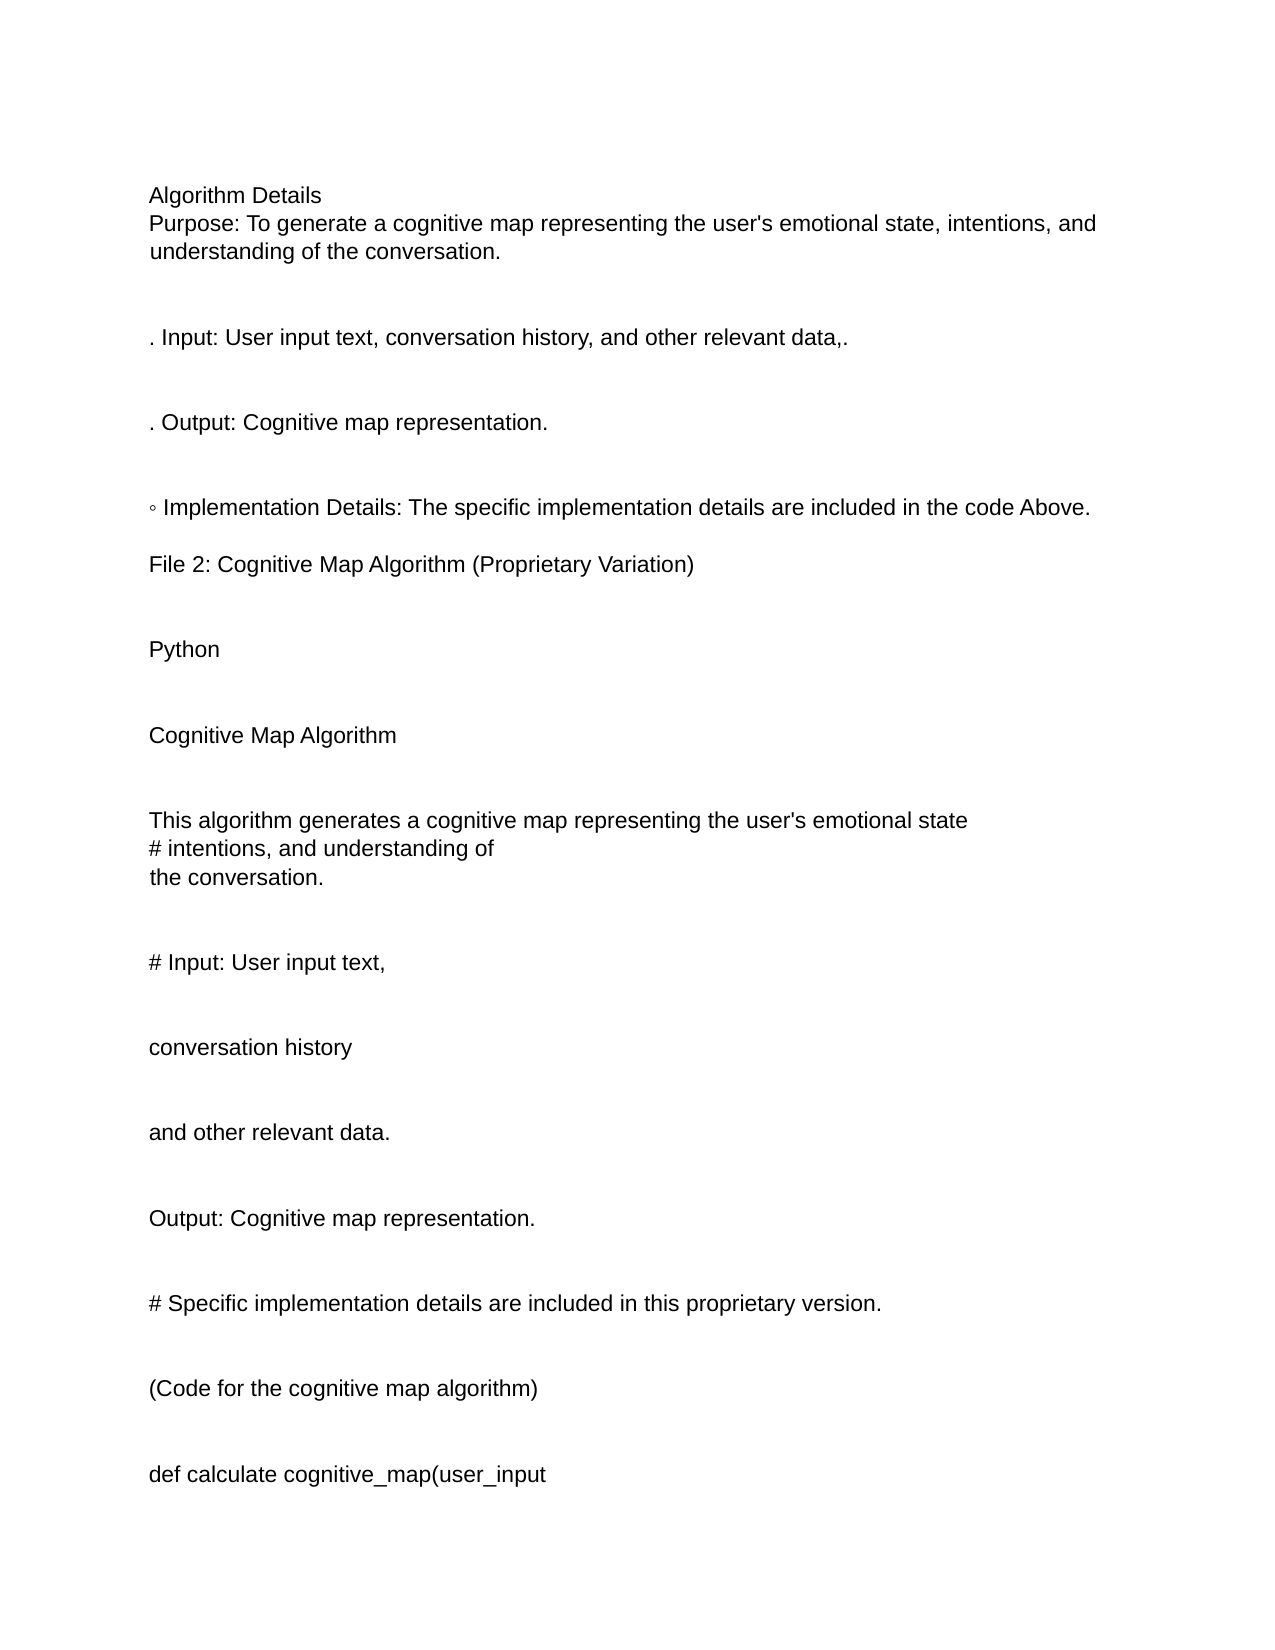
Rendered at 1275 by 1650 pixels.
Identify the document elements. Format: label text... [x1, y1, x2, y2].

text (Code for the cognitive map algorithm) [148, 1375, 1138, 1402]
text # Input: User input text, [148, 949, 1138, 975]
text . Output: Cognitive map representation. [148, 409, 1138, 435]
text Output: Cognitive map representation. [148, 1205, 1138, 1231]
text # Specific implementation details are included in this proprietary version. [148, 1290, 1138, 1316]
text Python [148, 636, 1138, 663]
text # intentions, and understanding of the conversation. [148, 835, 501, 890]
text . Input: User input text, conversation history, and other relevant data,. [148, 323, 1138, 350]
text ◦ Implementation Details: The specific implementation details are included in the code Above. [148, 494, 1094, 520]
text File 2: Cognitive Map Algorithm (Proprietary Variation) [148, 551, 1138, 577]
text This algorithm generates a cognitive map representing the user's emotional state [148, 807, 1138, 833]
text Purpose: To generate a cognitive map representing the user's emotional state, intentions, and understanding of the conversation. [148, 210, 1098, 264]
text def calculate cognitive_map(user_input [148, 1461, 1138, 1487]
text and other relevant data. [148, 1119, 1138, 1146]
text Cognitive Map Algorithm [148, 722, 1138, 748]
text Algorithm Details [148, 182, 1138, 208]
text conversation history [148, 1034, 1138, 1060]
